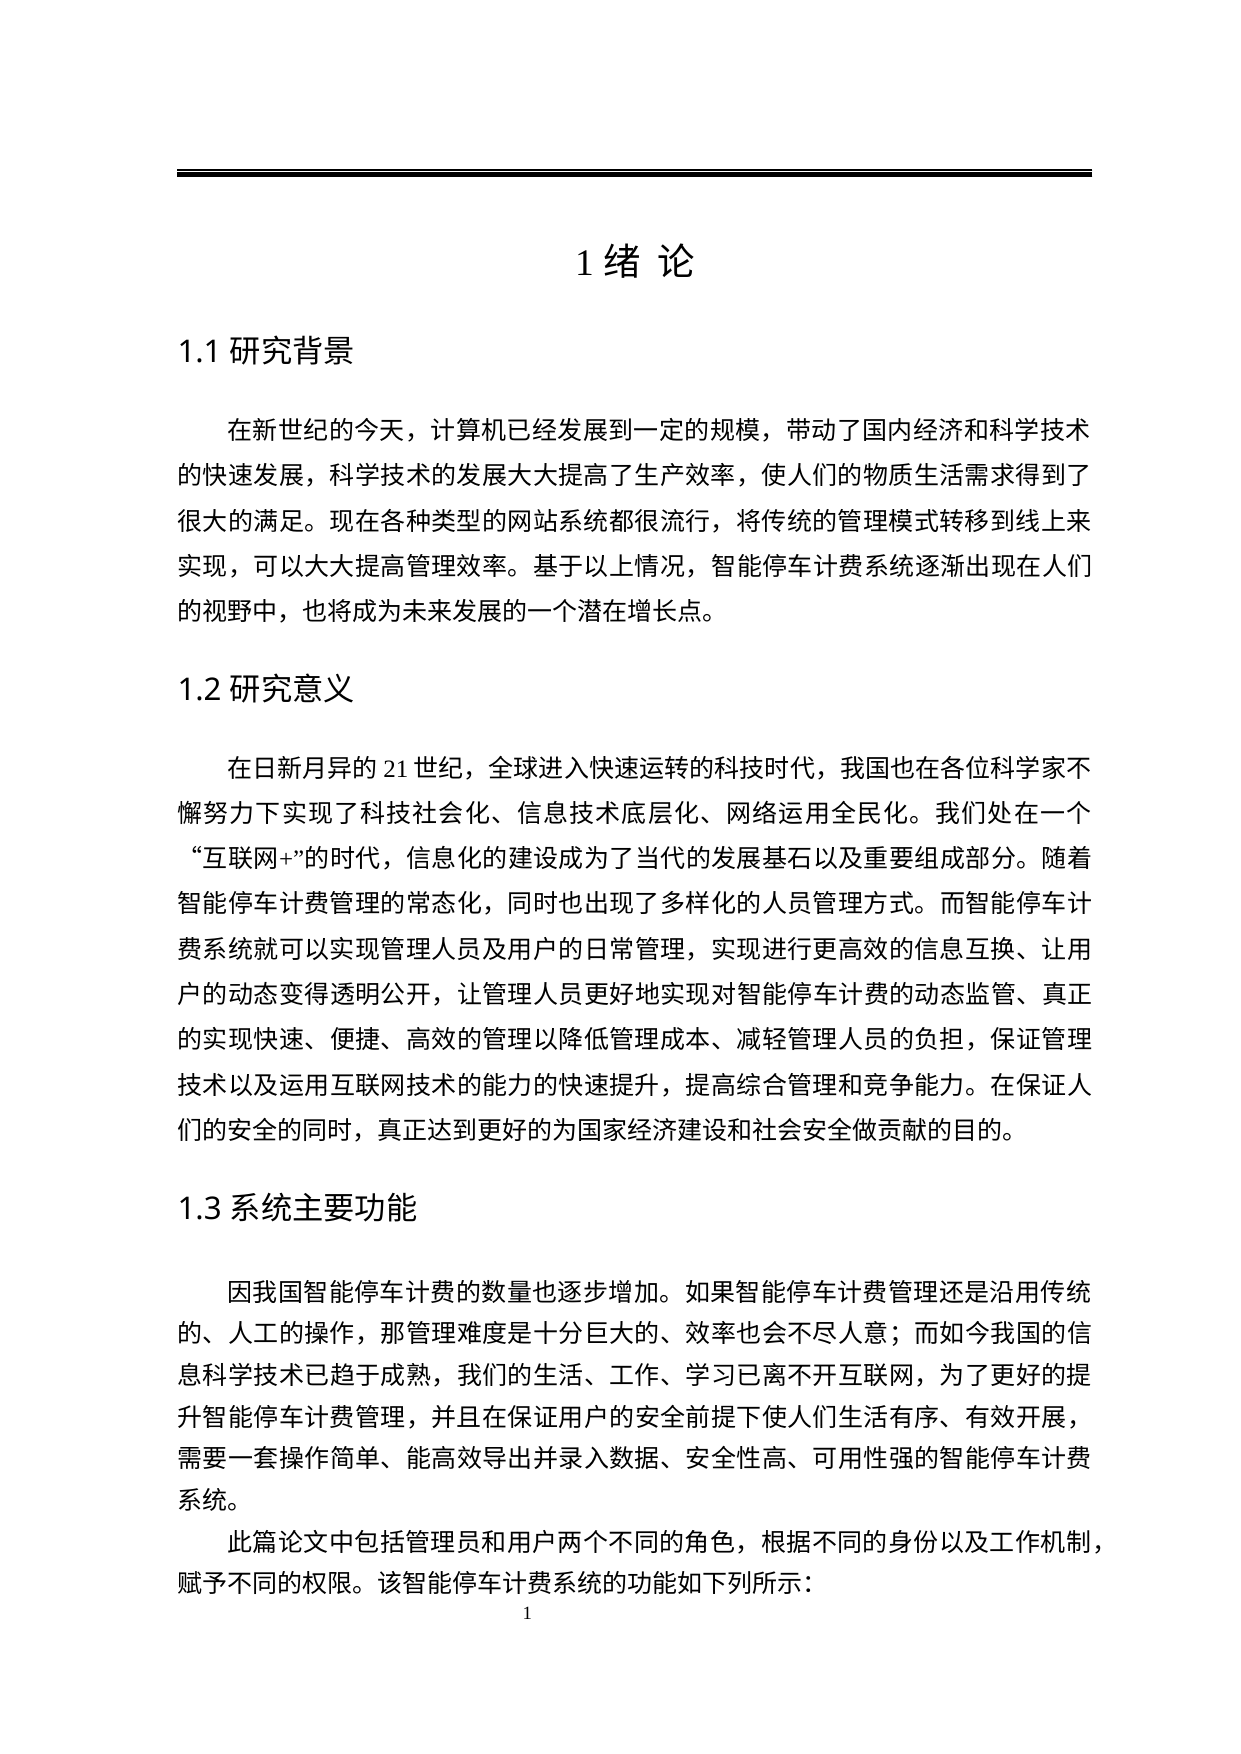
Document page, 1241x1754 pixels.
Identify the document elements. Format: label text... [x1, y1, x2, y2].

subtitle 1.1 研究背景 [177, 327, 1092, 372]
subtitle 1.2 研究意义 [177, 664, 1092, 709]
text 在新世纪的今天，计算机已经发展到一定的规模，带动了国内经济和科学技术的快速发展，科学技术的发展大大提高了生产效率，使人们的物质生活需求得到了很大的满足。现在各种类型的网站系统都很流行，将传统的管理模式转移到线上来实现，可以大大提高管理效率。基于以上情况，智能停车计费系统逐渐出现在人们的视野中，也将成为未来发展的一个潜在增长点。 [177, 411, 1092, 628]
text 此篇论文中包括管理员和用户两个不同的角色，根据不同的身份以及工作机制，赋予不同的权限。该智能停车计费系统的功能如下列所示： [177, 1517, 1092, 1600]
text 在日新月异的21世纪，全球进入快速运转的科技时代，我国也在各位科学家不懈努力下实现了科技社会化、信息技术底层化、网络运用全民化。我们处在一个“互联网+”的时代，信息化的建设成为了当代的发展基石以及重要组成部分。随着智能停车计费管理的常态化，同时也出现了多样化的人员管理方式。而智能停车计费系统就可以实现管理人员及用户的日常管理，实现进行更高效的信息互换、让用户的动态变得透明公开，让管理人员更好地实现对智能停车计费的动态监管、真正的实现快速、便捷、高效的管理以降低管理成本、减轻管理人员的负担，保证管理技术以及运用互联网技术的能力的快速提升，提高综合管理和竞争能力。在保证人们的安全的同时，真正达到更好的为国家经济建设和社会安全做贡献的目的。 [177, 748, 1092, 1147]
text 因我国智能停车计费的数量也逐步增加。如果智能停车计费管理还是沿用传统的、人工的操作，那管理难度是十分巨大的、效率也会不尽人意；而如今我国的信息科学技术已趋于成熟，我们的生活、工作、学习已离不开互联网，为了更好的提升智能停车计费管理，并且在保证用户的安全前提下使人们生活有序、有效开展，需要一套操作简单、能高效导出并录入数据、安全性高、可用性强的智能停车计费系统。 [177, 1267, 1092, 1517]
subtitle 1 绪 论 [177, 232, 1092, 286]
subtitle 1.3 系统主要功能 [177, 1183, 1092, 1228]
